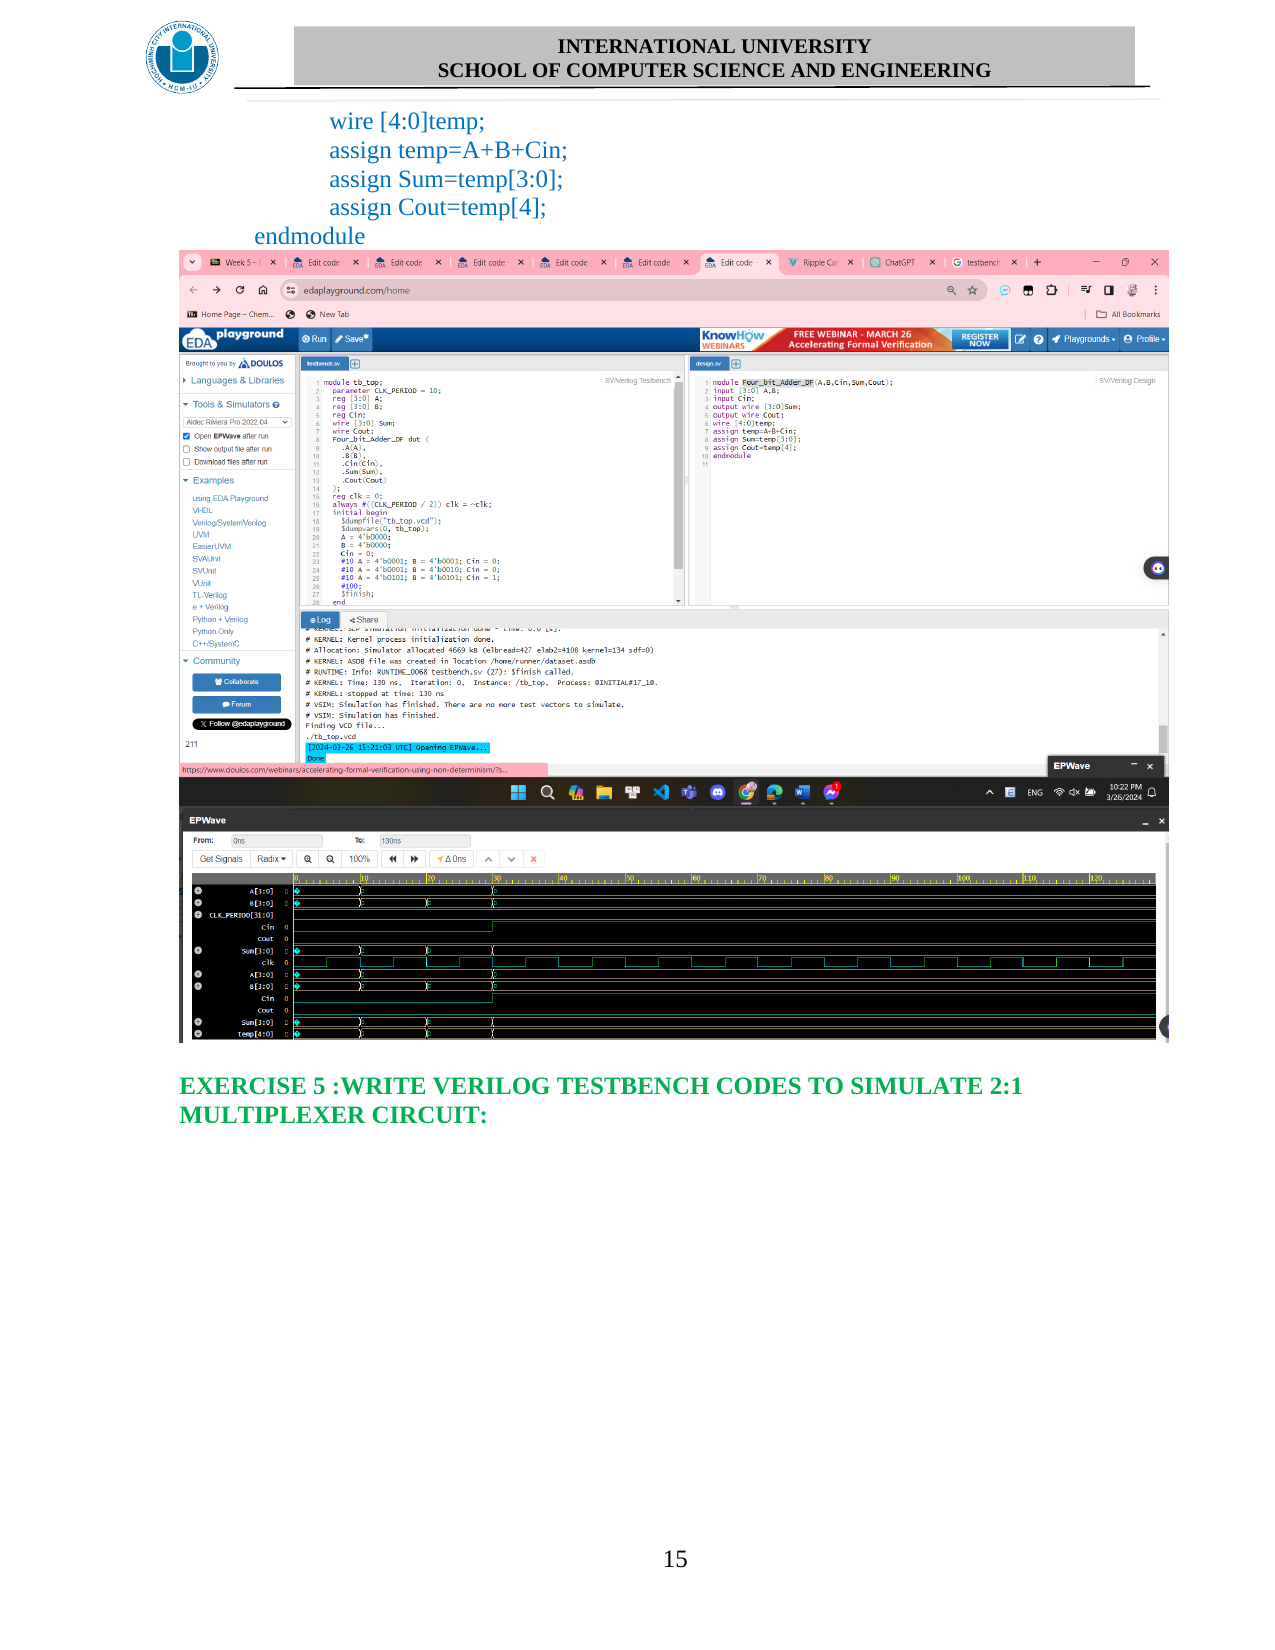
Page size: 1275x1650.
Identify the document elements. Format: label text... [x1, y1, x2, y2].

text wire [4:0]temp; [329, 106, 1136, 135]
text EXERCISE 5 :WRITE VERILOG TESTBENCH CODES TO SIMULATE 2:1 MULTIPLEXER CIRCUIT: [179, 1071, 1169, 1129]
picture [144, 19, 219, 95]
text endmodule [254, 221, 1136, 250]
text assign Sum=temp[3:0]; [329, 164, 1136, 192]
picture [179, 250, 1169, 1043]
text assign Cout=temp[4]; [329, 192, 1136, 221]
text assign temp=A+B+Cin; [329, 135, 1136, 164]
